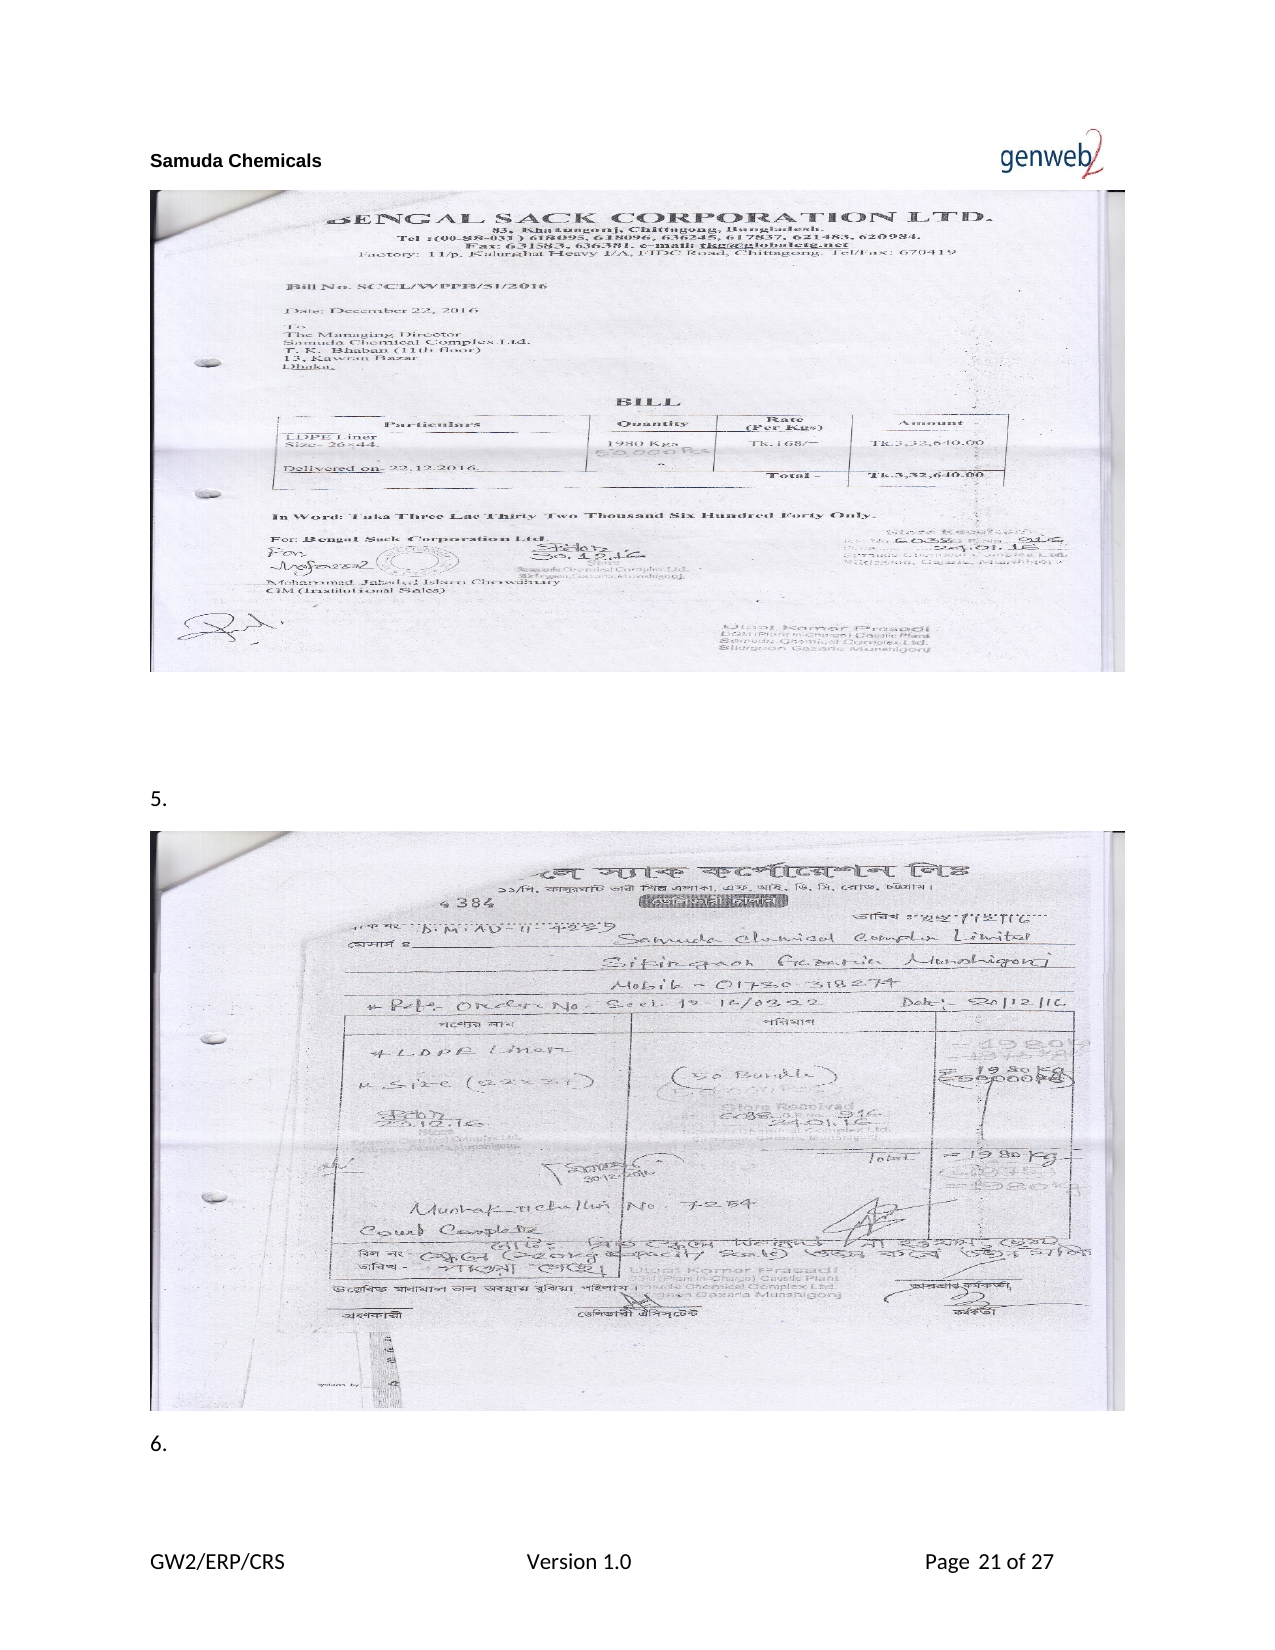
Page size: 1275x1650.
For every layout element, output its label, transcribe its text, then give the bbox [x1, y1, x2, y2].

text 6. [150, 1429, 1125, 1458]
picture [150, 190, 1125, 672]
picture [150, 831, 1125, 1411]
picture [1000, 128, 1103, 179]
text 5. [150, 784, 1125, 812]
